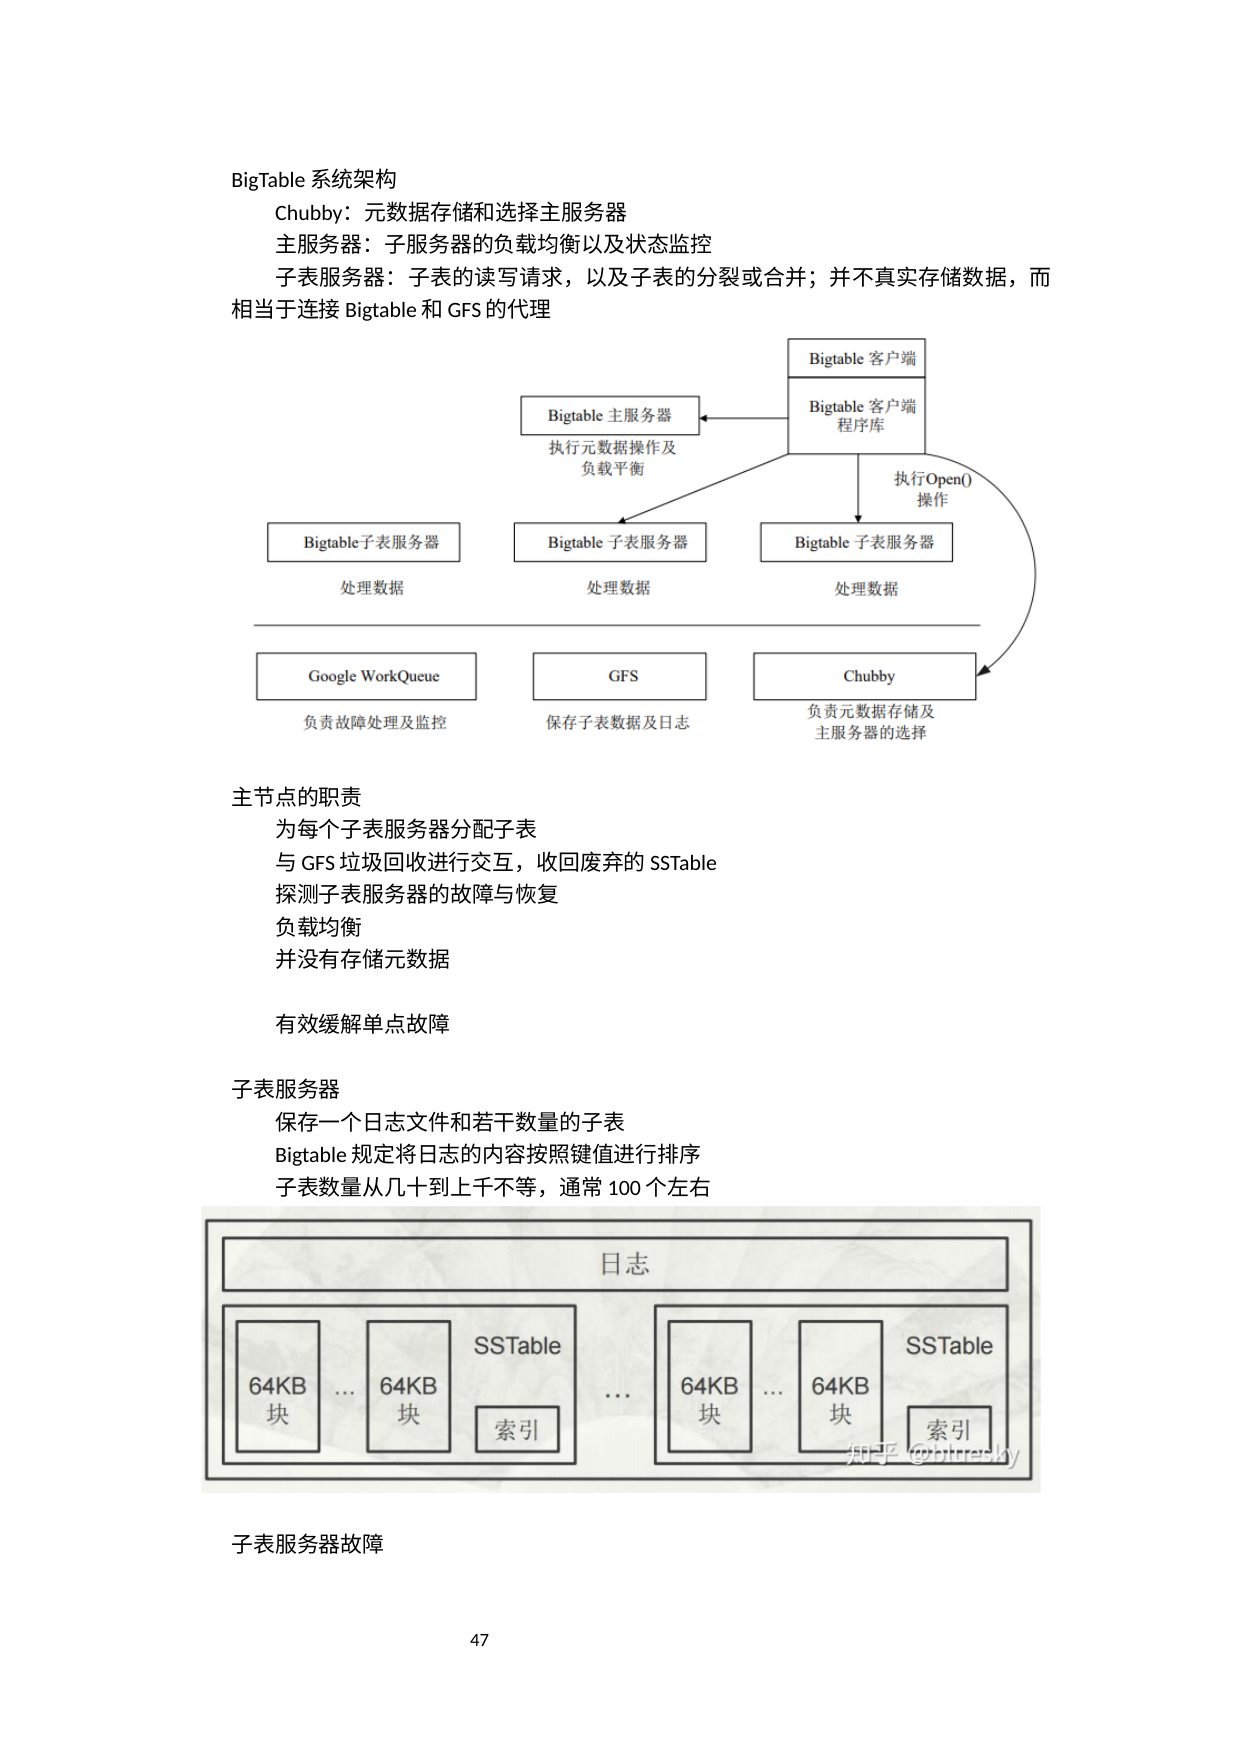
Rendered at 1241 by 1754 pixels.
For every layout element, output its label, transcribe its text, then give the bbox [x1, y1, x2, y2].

text Bigtable规定将日志的内容按照键值进行排序 [231, 1137, 1053, 1169]
text 子表服务器故障 [187, 1527, 1053, 1559]
picture [187, 324, 1052, 746]
text 子表数量从几十到上千不等，通常100个左右 [231, 1169, 1053, 1202]
text 主服务器：子服务器的负载均衡以及状态监控 [231, 227, 1053, 259]
text 有效缓解单点故障 [231, 1007, 1053, 1039]
text 子表服务器：子表的读写请求，以及子表的分裂或合并；并不真实存储数据，而相当于连接Bigtable和GFS的代理 [231, 259, 1053, 324]
text 探测子表服务器的故障与恢复 [231, 877, 1053, 909]
text 与GFS垃圾回收进行交互，收回废弃的SSTable [231, 844, 1053, 877]
text Chubby：元数据存储和选择主服务器 [231, 194, 1053, 227]
text BigTable系统架构 [187, 162, 1053, 194]
text 并没有存储元数据 [231, 942, 1053, 974]
text 负载均衡 [231, 909, 1053, 942]
text 子表服务器 [187, 1072, 1053, 1104]
text 为每个子表服务器分配子表 [231, 812, 1053, 844]
picture [187, 1202, 1053, 1495]
text 主节点的职责 [187, 779, 1053, 812]
text 保存一个日志文件和若干数量的子表 [231, 1104, 1053, 1137]
